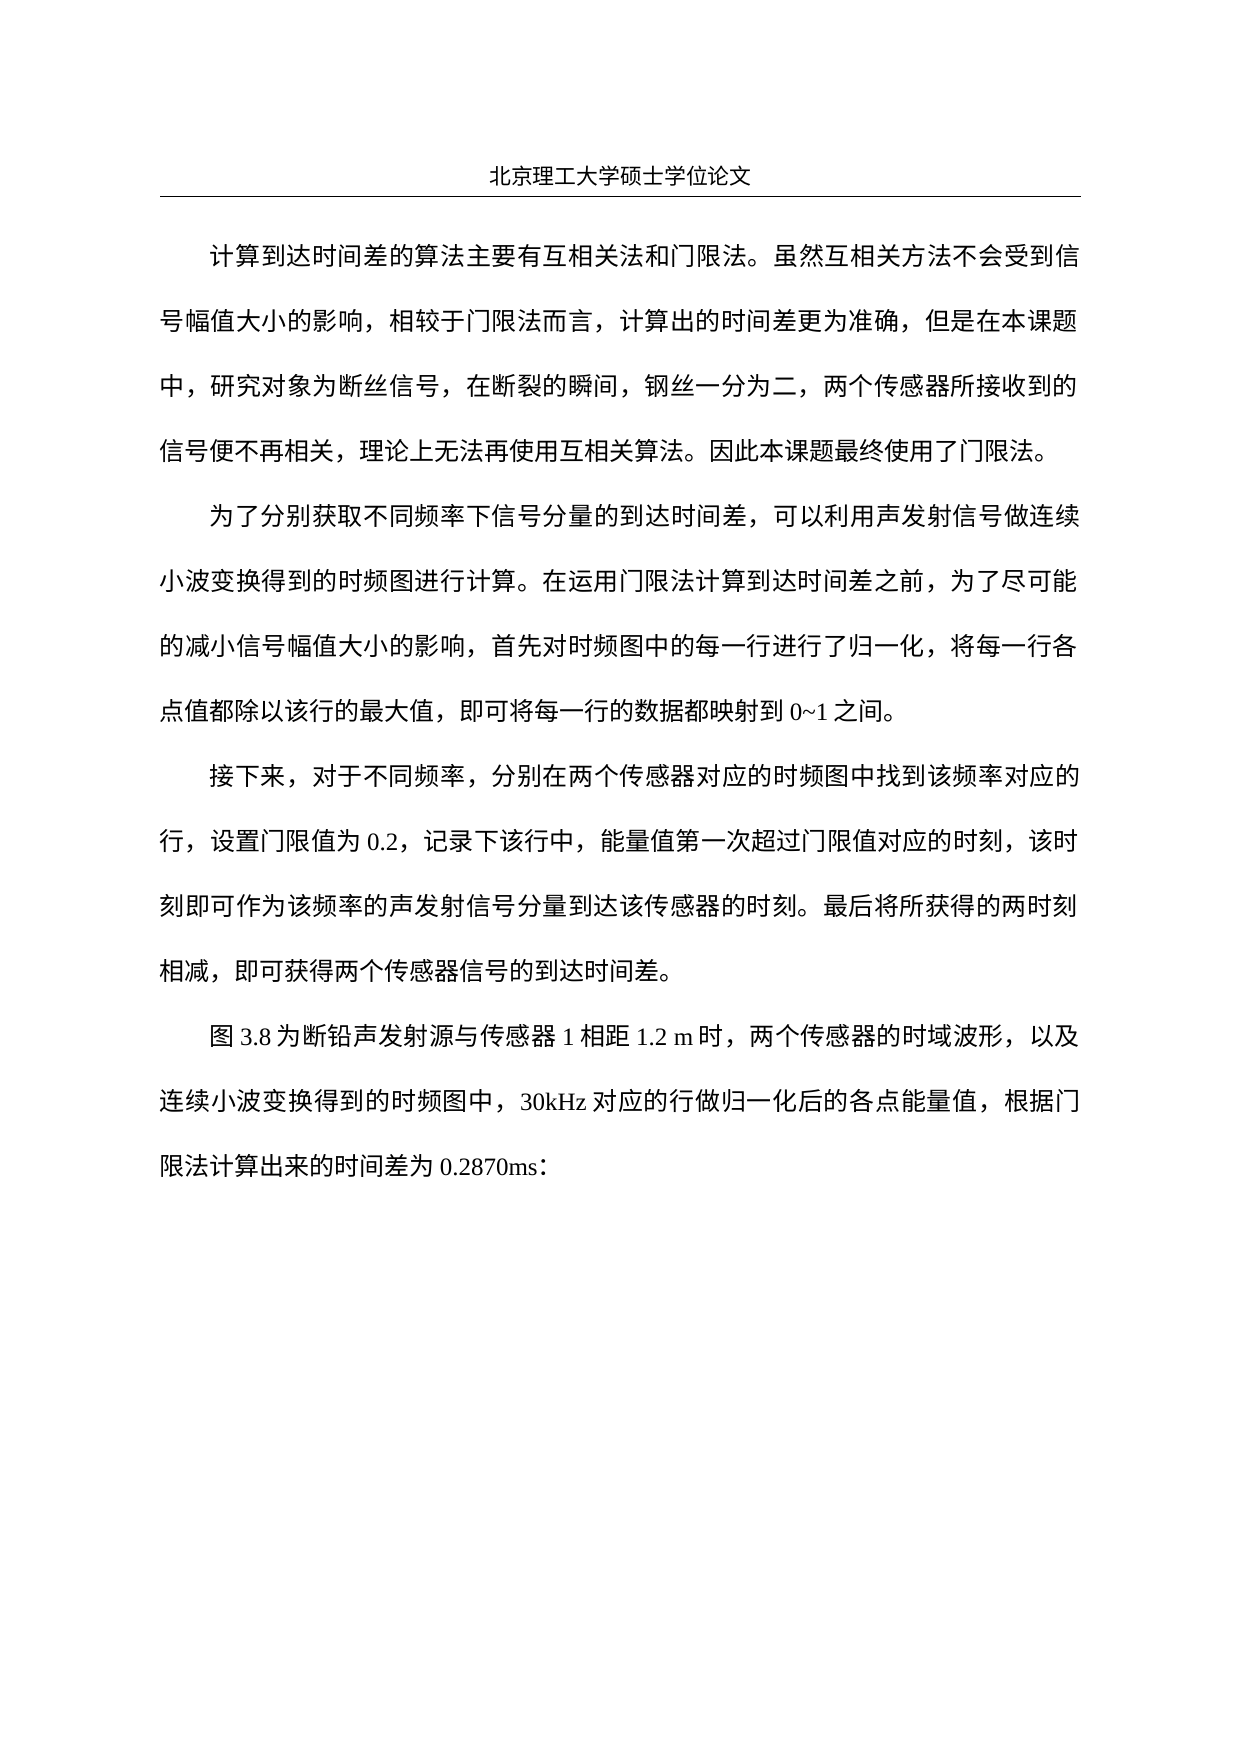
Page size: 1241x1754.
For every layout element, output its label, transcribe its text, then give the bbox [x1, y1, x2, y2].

text 接下来，对于不同频率，分别在两个传感器对应的时频图中找到该频率对应的行，设置门限值为0.2，记录下该行中，能量值第一次超过门限值对应的时刻，该时刻即可作为该频率的声发射信号分量到达该传感器的时刻。最后将所获得的两时刻相减，即可获得两个传感器信号的到达时间差。 [159, 742, 1081, 1002]
text 计算到达时间差的算法主要有互相关法和门限法。虽然互相关方法不会受到信号幅值大小的影响，相较于门限法而言，计算出的时间差更为准确，但是在本课题中，研究对象为断丝信号，在断裂的瞬间，钢丝一分为二，两个传感器所接收到的信号便不再相关，理论上无法再使用互相关算法。因此本课题最终使用了门限法。 [159, 222, 1081, 482]
text 为了分别获取不同频率下信号分量的到达时间差，可以利用声发射信号做连续小波变换得到的时频图进行计算。在运用门限法计算到达时间差之前，为了尽可能的减小信号幅值大小的影响，首先对时频图中的每一行进行了归一化，将每一行各点值都除以该行的最大值，即可将每一行的数据都映射到0~1之间。 [159, 482, 1081, 742]
list 图3.8为断铅声发射源与传感器1相距1.2 m时，两个传感器的时域波形，以及连续小波变换得到的时频图中，30kHz对应的行做归一化后的各点能量值，根据门限法计算出来的时间差为0.2870ms： [159, 1002, 1081, 1197]
